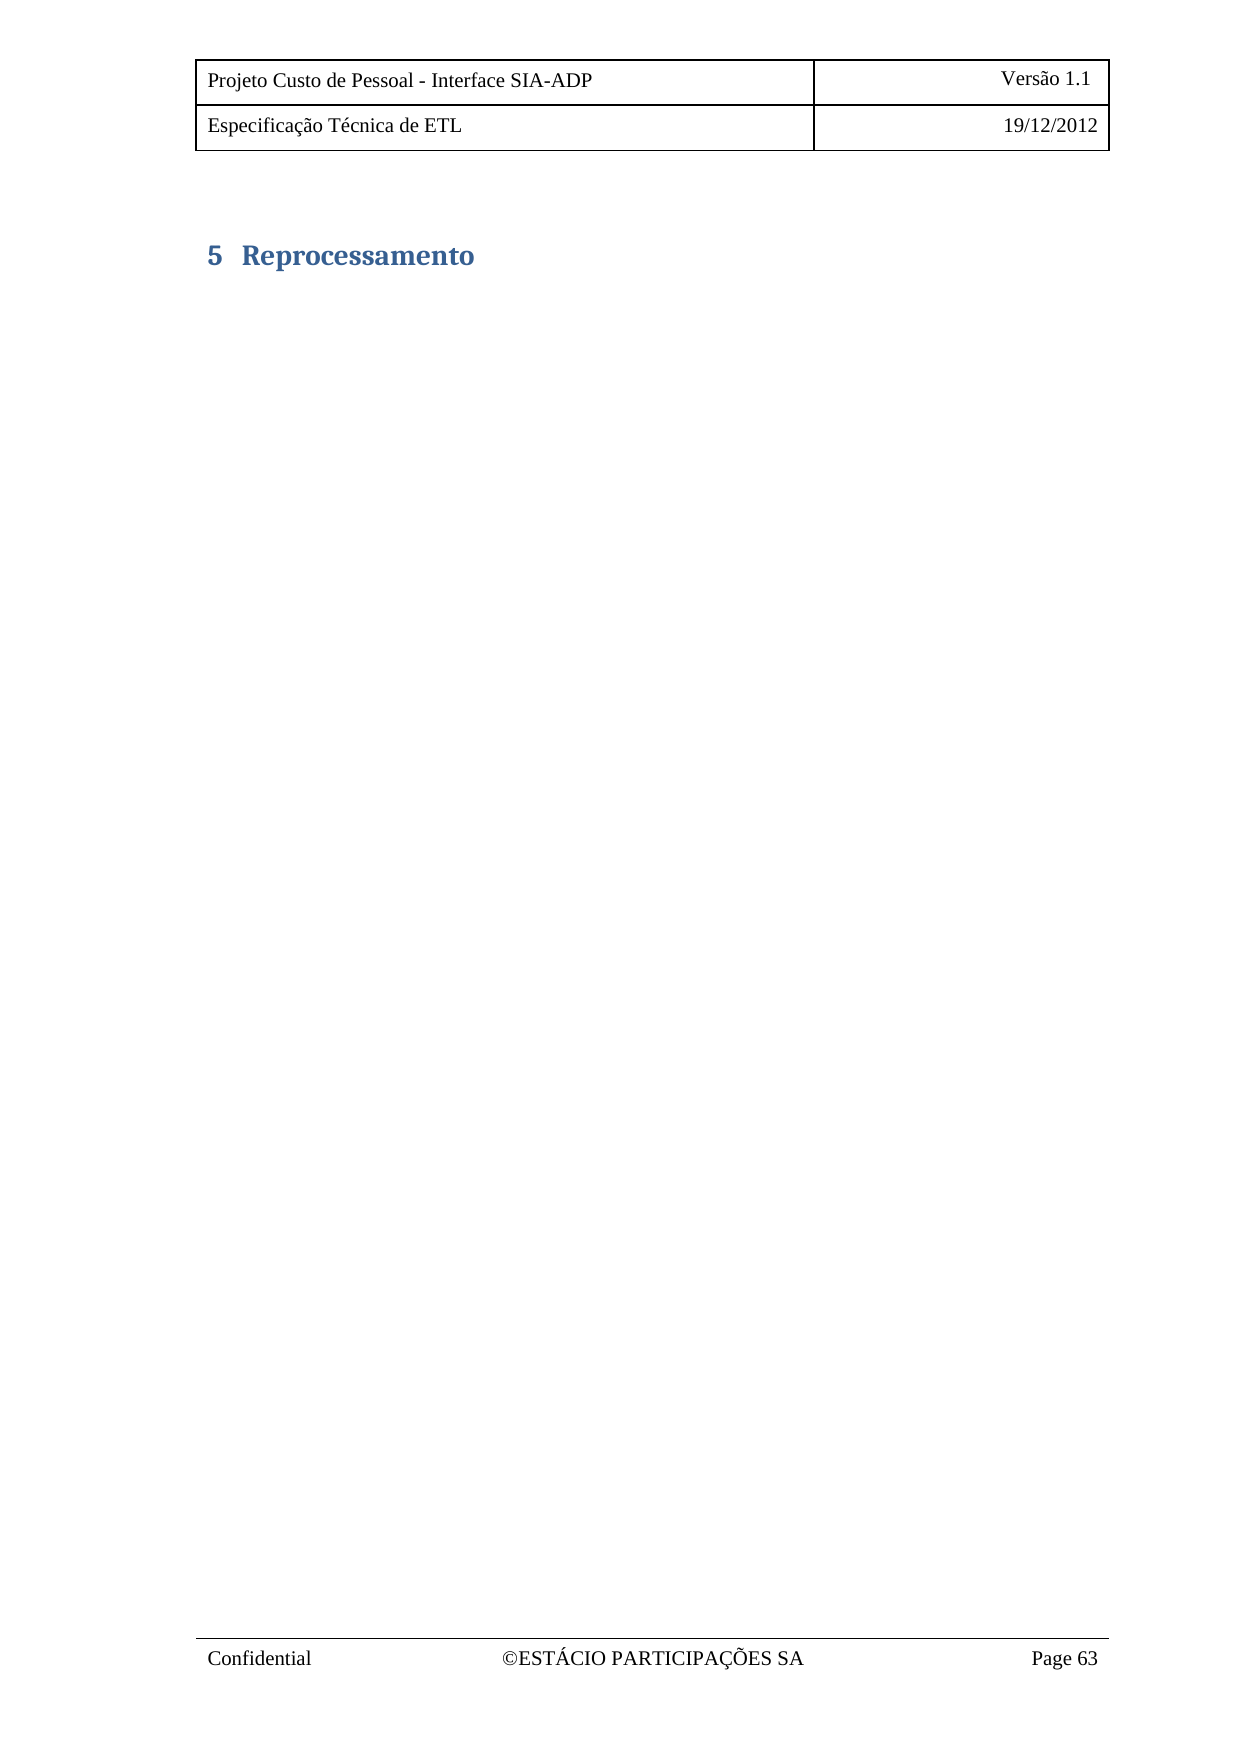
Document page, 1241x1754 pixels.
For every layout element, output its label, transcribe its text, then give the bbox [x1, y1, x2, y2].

text Reprocessamento [207, 239, 1120, 272]
